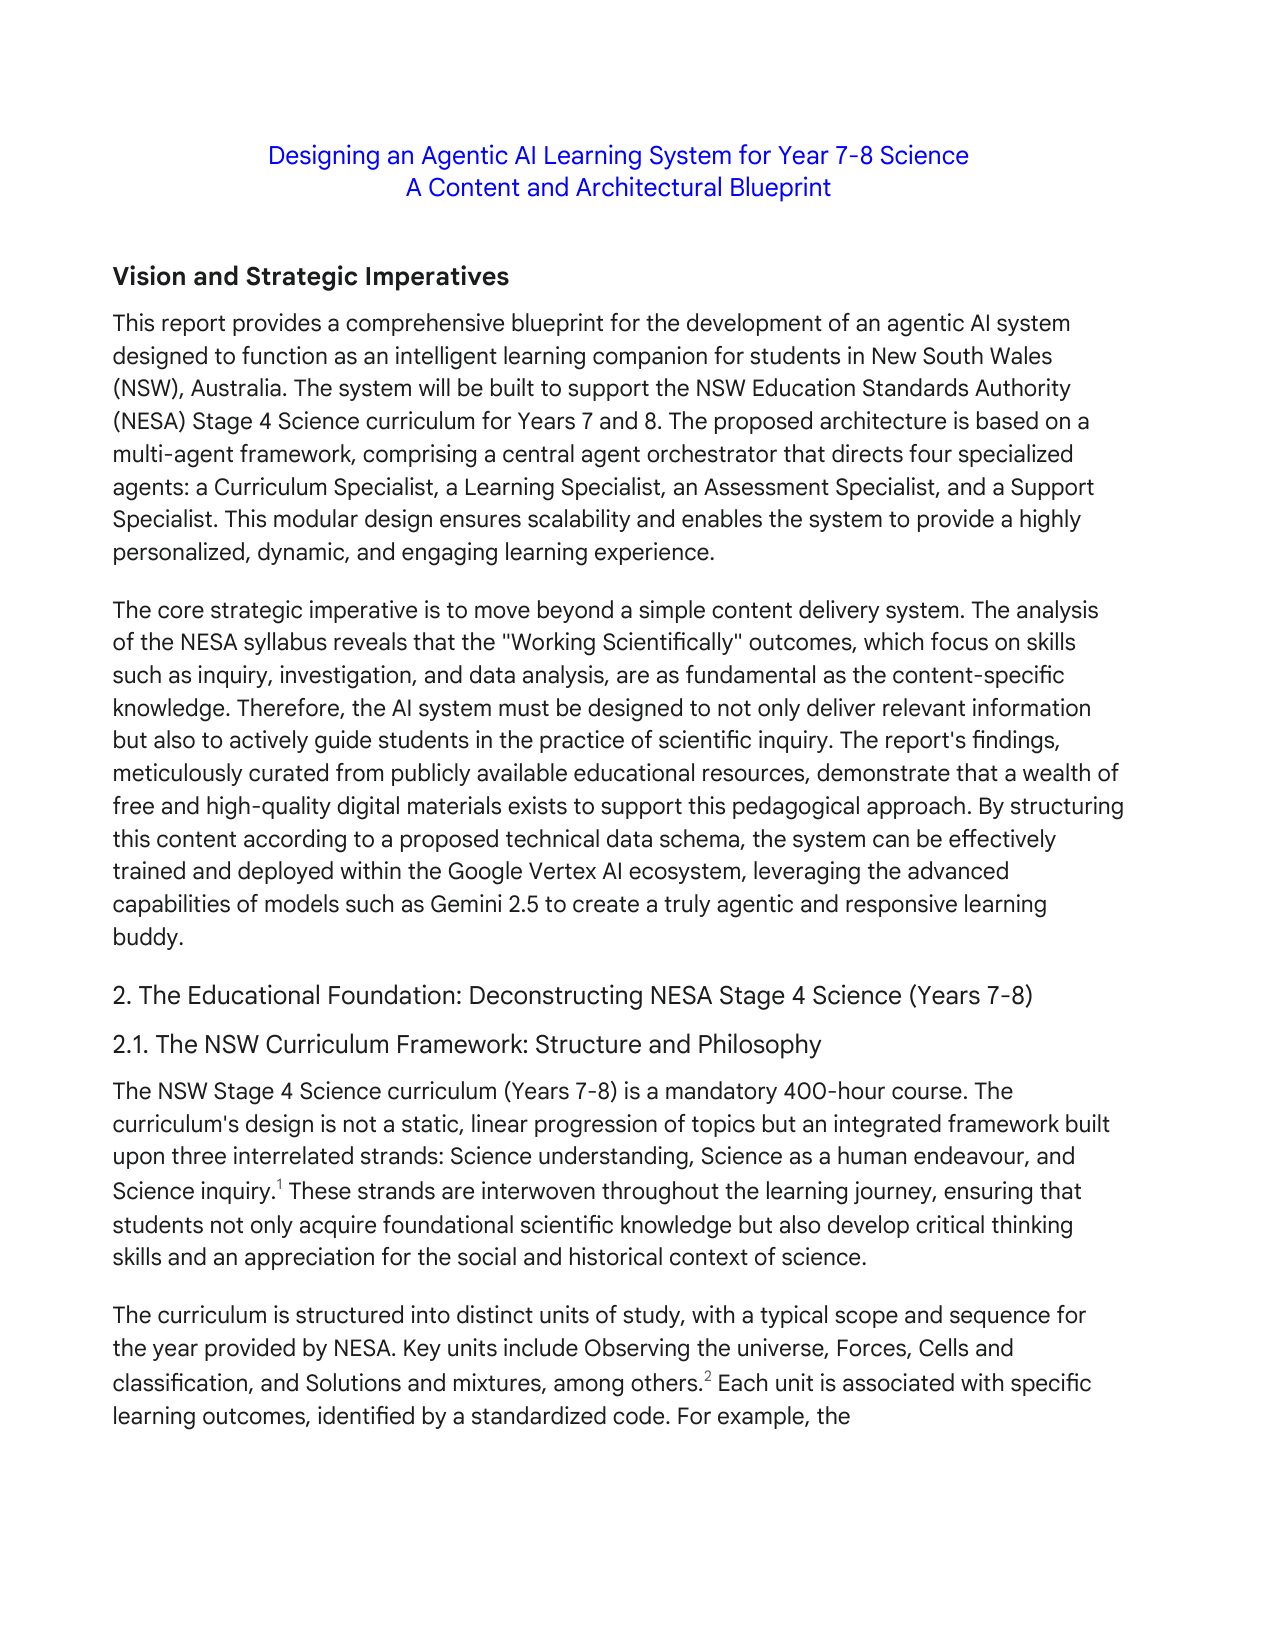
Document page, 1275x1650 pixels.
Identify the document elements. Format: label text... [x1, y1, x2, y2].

subtitle 2. The Educational Foundation: Deconstructing NESA Stage 4 Science (Years 7-8) [112, 981, 1125, 1012]
text The NSW Stage 4 Science curriculum (Years 7-8) is a mandatory 400-hour course. The curriculum's design is not a static, linear progression of topics but an integrated framework built upon three interrelated strands: Science understanding, Science as a human endeavour, and Science inquiry.1 These strands are interwoven throughout the learning journey, ensuring that students not only acquire foundational scientific knowledge but also develop critical thinking skills and an appreciation for the social and historical context of science. [112, 1077, 1125, 1272]
text The curriculum is structured into distinct units of study, with a typical scope and sequence for the year provided by NESA. Key units include Observing the universe, Forces, Cells and classification, and Solutions and mixtures, among others.2 Each unit is associated with specific learning outcomes, identified by a standardized code. For example, the [112, 1301, 1125, 1431]
subtitle Vision and Strategic Imperatives [112, 261, 1125, 292]
text This report provides a comprehensive blueprint for the development of an agentic AI system designed to function as an intelligent learning companion for students in New South Wales (NSW), Australia. The system will be built to support the NSW Education Standards Authority (NESA) Stage 4 Science curriculum for Years 7 and 8. The proposed architecture is based on a multi-agent framework, comprising a central agent orchestrator that directs four specialized agents: a Curriculum Specialist, a Learning Specialist, an Assessment Specialist, and a Support Specialist. This modular design ensures scalability and enables the system to provide a highly personalized, dynamic, and engaging learning experience. [112, 309, 1125, 567]
subtitle Designing an Agentic AI Learning System for Year 7-8 Science [112, 141, 1125, 172]
subtitle 2.1. The NSW Curriculum Framework: Structure and Philosophy [112, 1029, 1125, 1060]
subtitle A Content and Architectural Blueprint [112, 172, 1125, 203]
text The core strategic imperative is to move beyond a simple content delivery system. The analysis of the NESA syllabus reveals that the "Working Scientifically" outcomes, which focus on skills such as inquiry, investigation, and data analysis, are as fundamental as the content-specific knowledge. Therefore, the AI system must be designed to not only deliver relevant information but also to actively guide students in the practice of scientific inquiry. The report's findings, meticulously curated from publicly available educational resources, demonstrate that a wealth of free and high-quality digital materials exists to support this pedagogical approach. By structuring this content according to a proposed technical data schema, the system can be effectively trained and deployed within the Google Vertex AI ecosystem, leveraging the advanced capabilities of models such as Gemini 2.5 to create a truly agentic and responsive learning buddy. [112, 596, 1125, 952]
